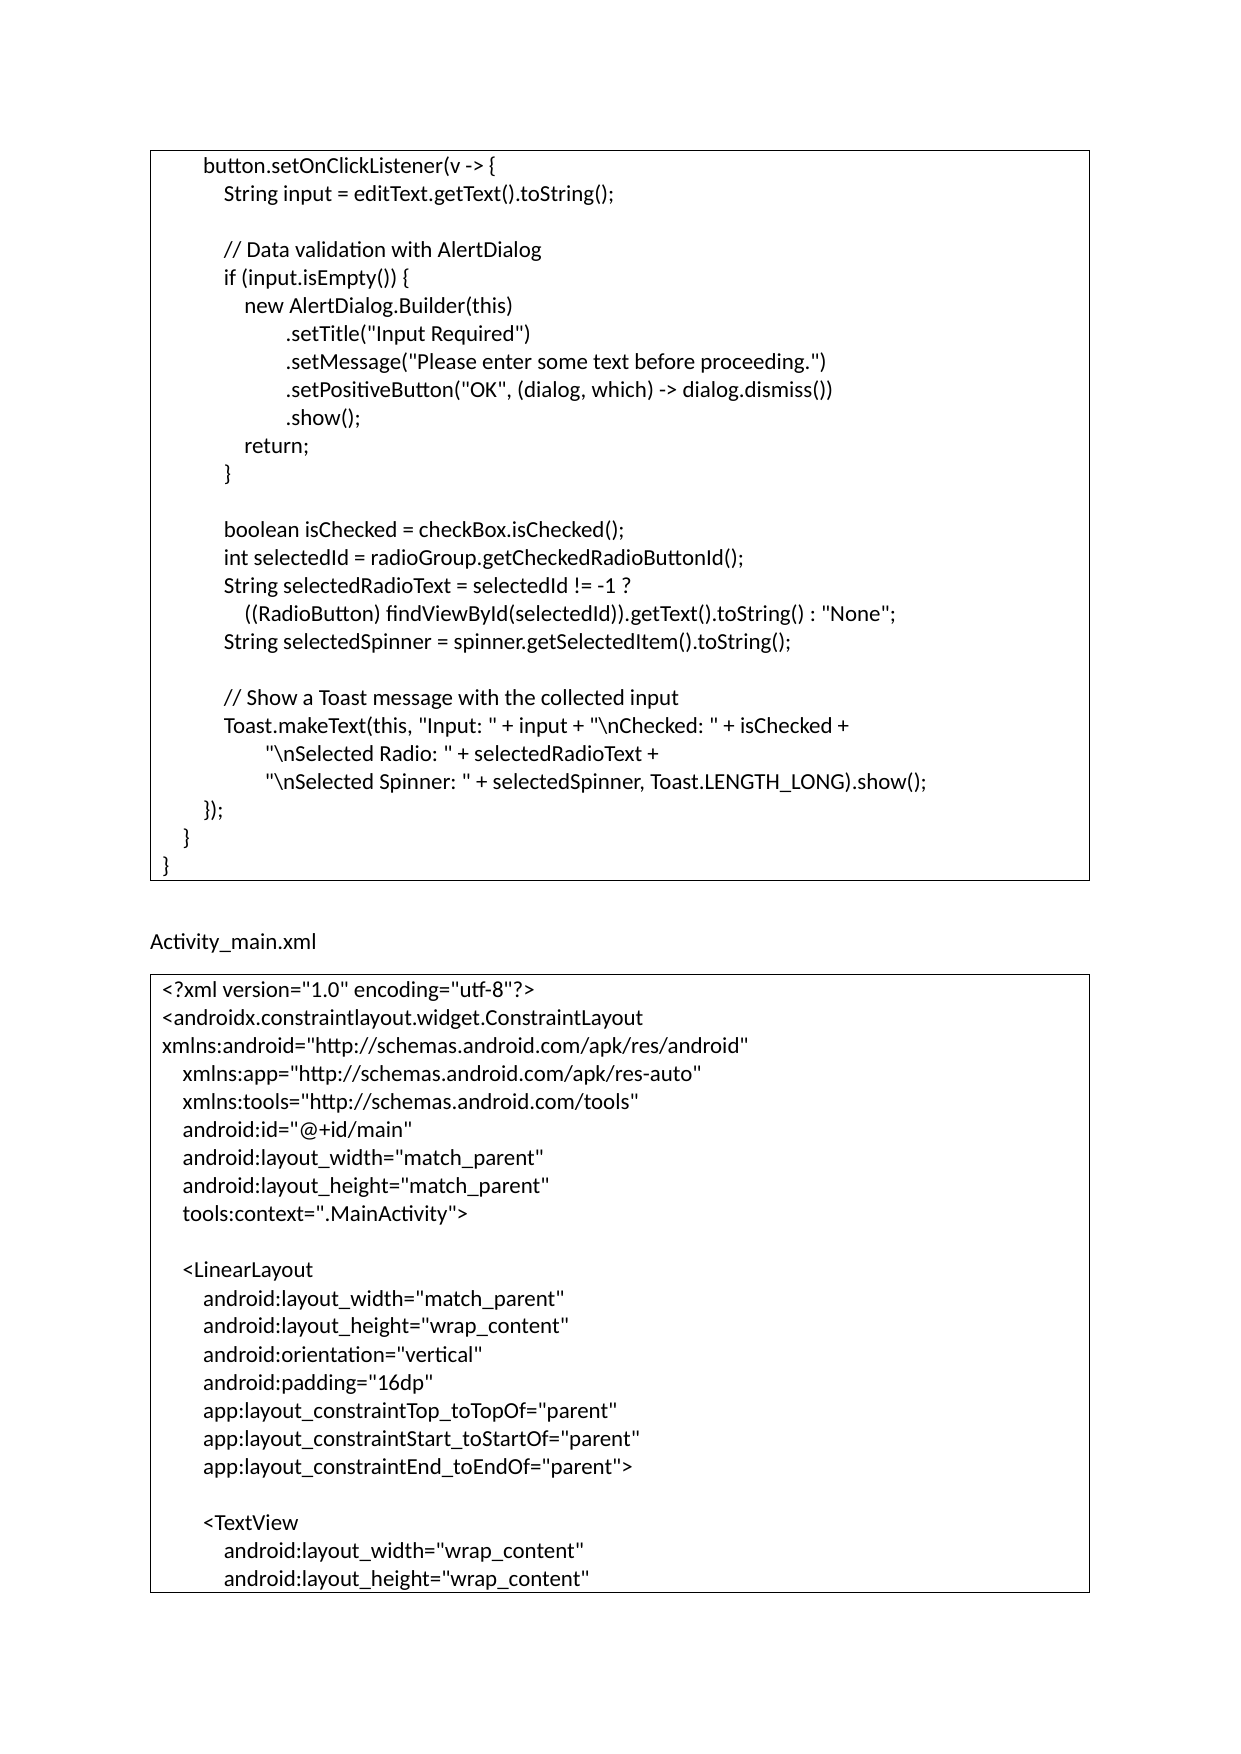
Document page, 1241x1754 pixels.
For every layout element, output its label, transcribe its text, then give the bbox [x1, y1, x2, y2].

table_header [151, 975, 1089, 1592]
text Activity_main.xml [150, 927, 1090, 956]
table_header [151, 151, 1089, 879]
